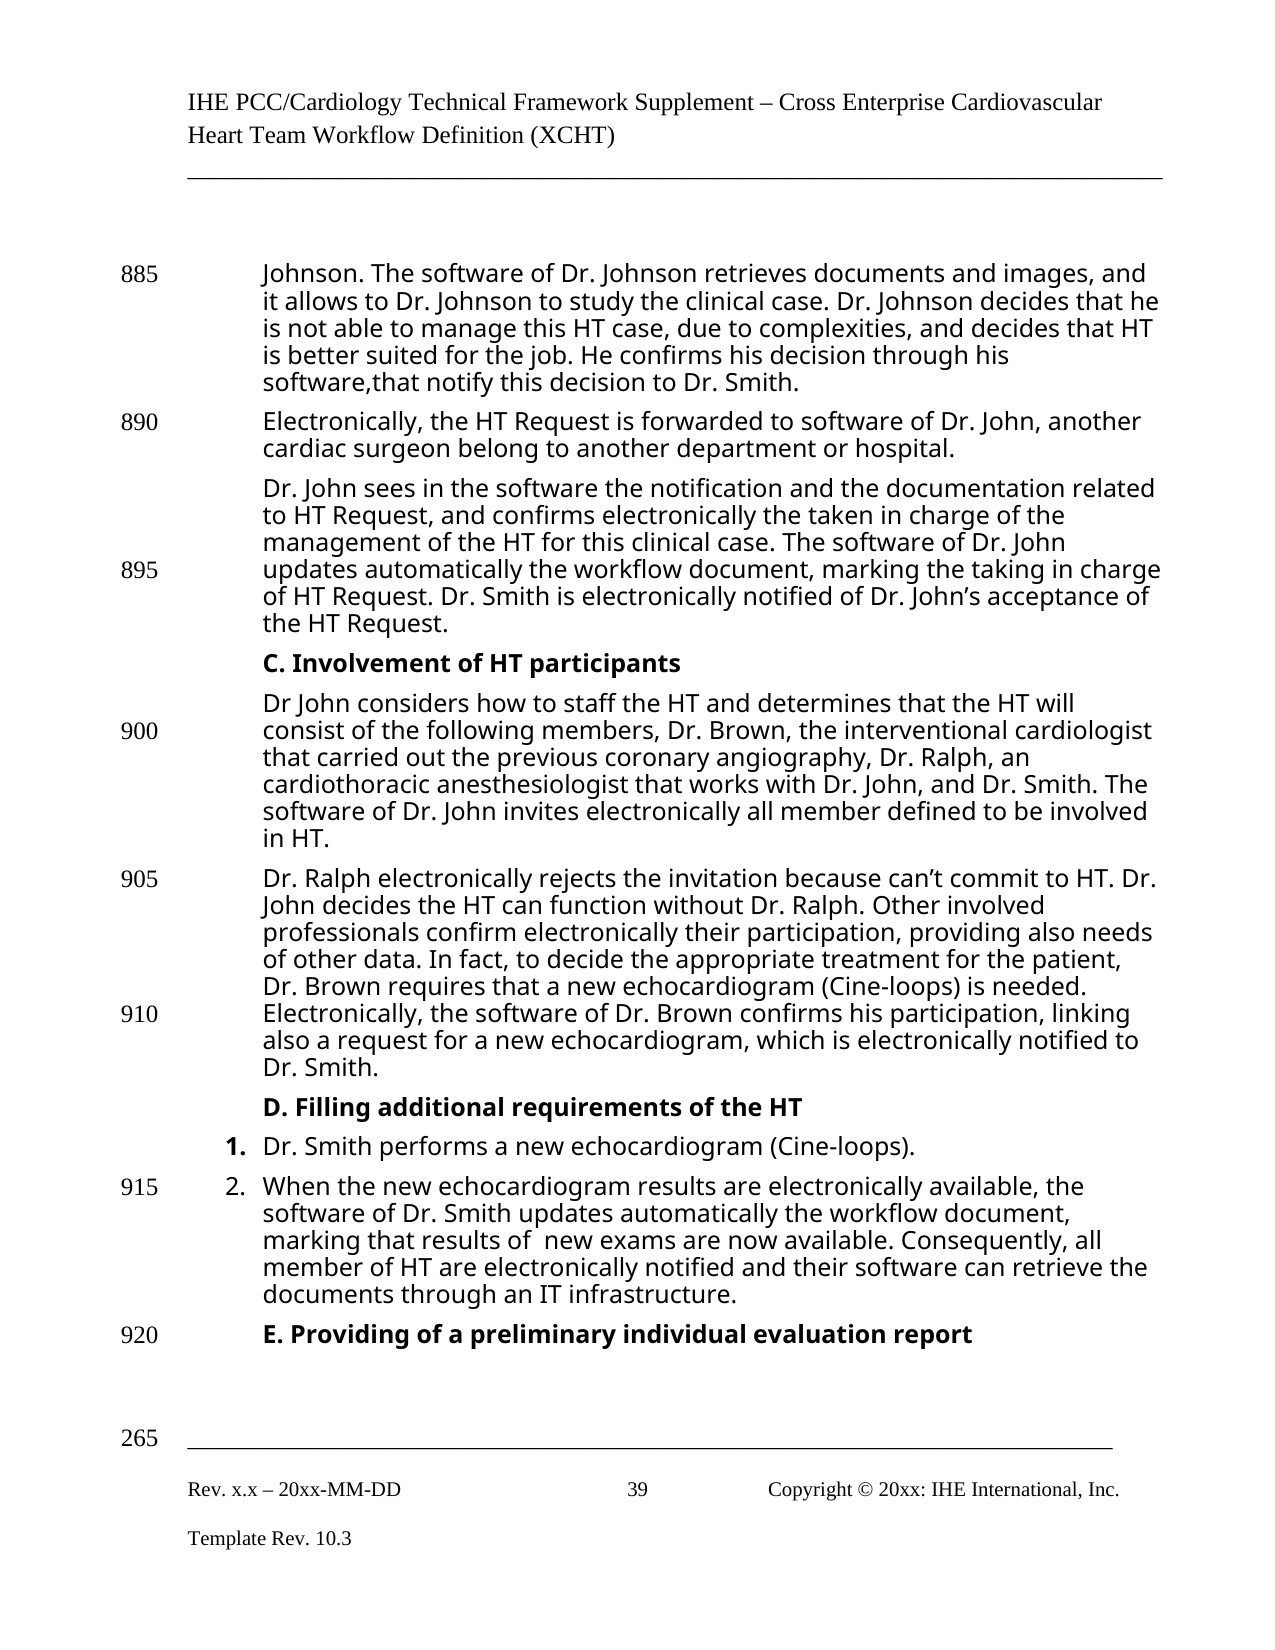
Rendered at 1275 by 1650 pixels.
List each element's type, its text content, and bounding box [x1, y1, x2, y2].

text Dr John considers how to staff the HT and determines that the HT will consist of the following members, Dr. Brown, the interventional cardiologist that carried out the previous coronary angiography, Dr. Ralph, an cardiothoracic anesthesiologist that works with Dr. John, and Dr. Smith. The software of Dr. John invites electronically all member defined to be involved in HT. [262, 690, 1162, 853]
list When the new echocardiogram results are electronically available, the software of Dr. Smith updates automatically the workflow document, marking that results of new exams are now available. Consequently, all member of HT are electronically notified and their software can retrieve the documents through an IT infrastructure. [225, 1174, 1162, 1309]
text Dr. Ralph electronically rejects the invitation because can’t commit to HT. Dr. John decides the HT can function without Dr. Ralph. Other involved professionals confirm electronically their participation, providing also needs of other data. In fact, to decide the appropriate treatment for the patient, Dr. Brown requires that a new echocardiogram (Cine-loops) is needed. Electronically, the software of Dr. Brown confirms his participation, linking also a request for a new echocardiogram, which is electronically notified to Dr. Smith. [262, 865, 1162, 1082]
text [262, 261, 1162, 397]
text Electronically, the HT Request is forwarded to software of Dr. John, another cardiac surgeon belong to another department or hospital. [262, 409, 1162, 463]
text C. Involvement of HT participants [262, 651, 1162, 678]
list Dr. Smith performs a new echocardiogram (Cine-loops). [225, 1134, 1162, 1161]
text Dr. John sees in the software the notification and the documentation related to HT Request, and confirms electronically the taken in charge of the management of the HT for this clinical case. The software of Dr. John updates automatically the workflow document, marking the taking in charge of HT Request. Dr. Smith is electronically notified of Dr. John’s acceptance of the HT Request. [262, 476, 1162, 638]
text D. Filling additional requirements of the HT [262, 1094, 1162, 1122]
text E. Providing of a preliminary individual evaluation report [262, 1322, 1162, 1349]
